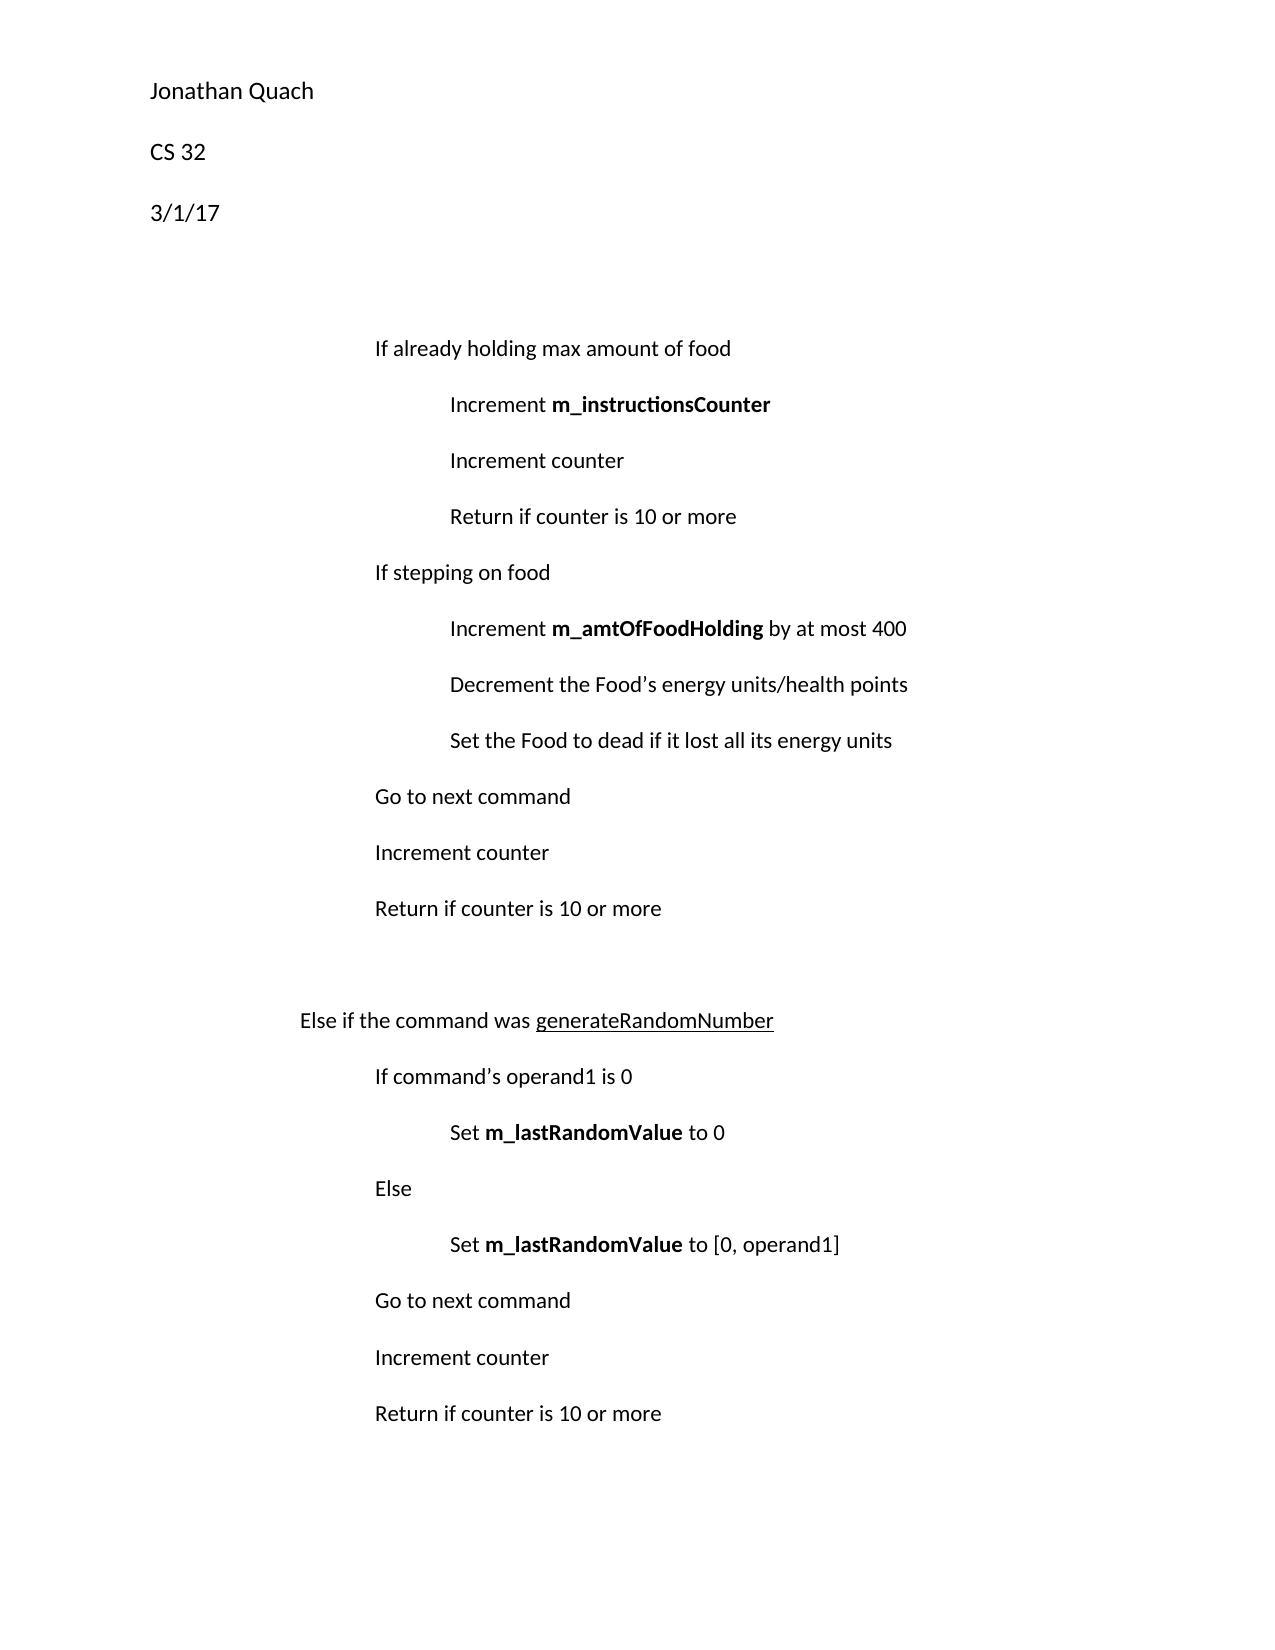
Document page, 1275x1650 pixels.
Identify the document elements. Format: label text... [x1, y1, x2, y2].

text Else [150, 1174, 1125, 1203]
text If stepping on food [150, 558, 1125, 586]
text Go to next command [150, 1287, 1125, 1315]
text Go to next command [150, 782, 1125, 810]
text Return if counter is 10 or more [150, 1399, 1125, 1427]
text Increment counter [150, 446, 1125, 474]
text Increment m_instructionsCounter [150, 390, 1125, 418]
text Set m_lastRandomValue to [0, operand1] [150, 1231, 1125, 1259]
text Set m_lastRandomValue to 0 [150, 1118, 1125, 1147]
text Increment m_amtOfFoodHolding by at most 400 [150, 614, 1125, 642]
text Else if the command was generateRandomNumber [150, 1006, 1125, 1034]
text Return if counter is 10 or more [150, 894, 1125, 922]
text Increment counter [150, 838, 1125, 866]
text Set the Food to dead if it lost all its energy units [150, 726, 1125, 754]
text Decrement the Food’s energy units/health points [150, 670, 1125, 698]
text Increment counter [150, 1343, 1125, 1371]
text Return if counter is 10 or more [150, 502, 1125, 530]
text If already holding max amount of food [150, 334, 1125, 362]
text If command’s operand1 is 0 [150, 1062, 1125, 1091]
